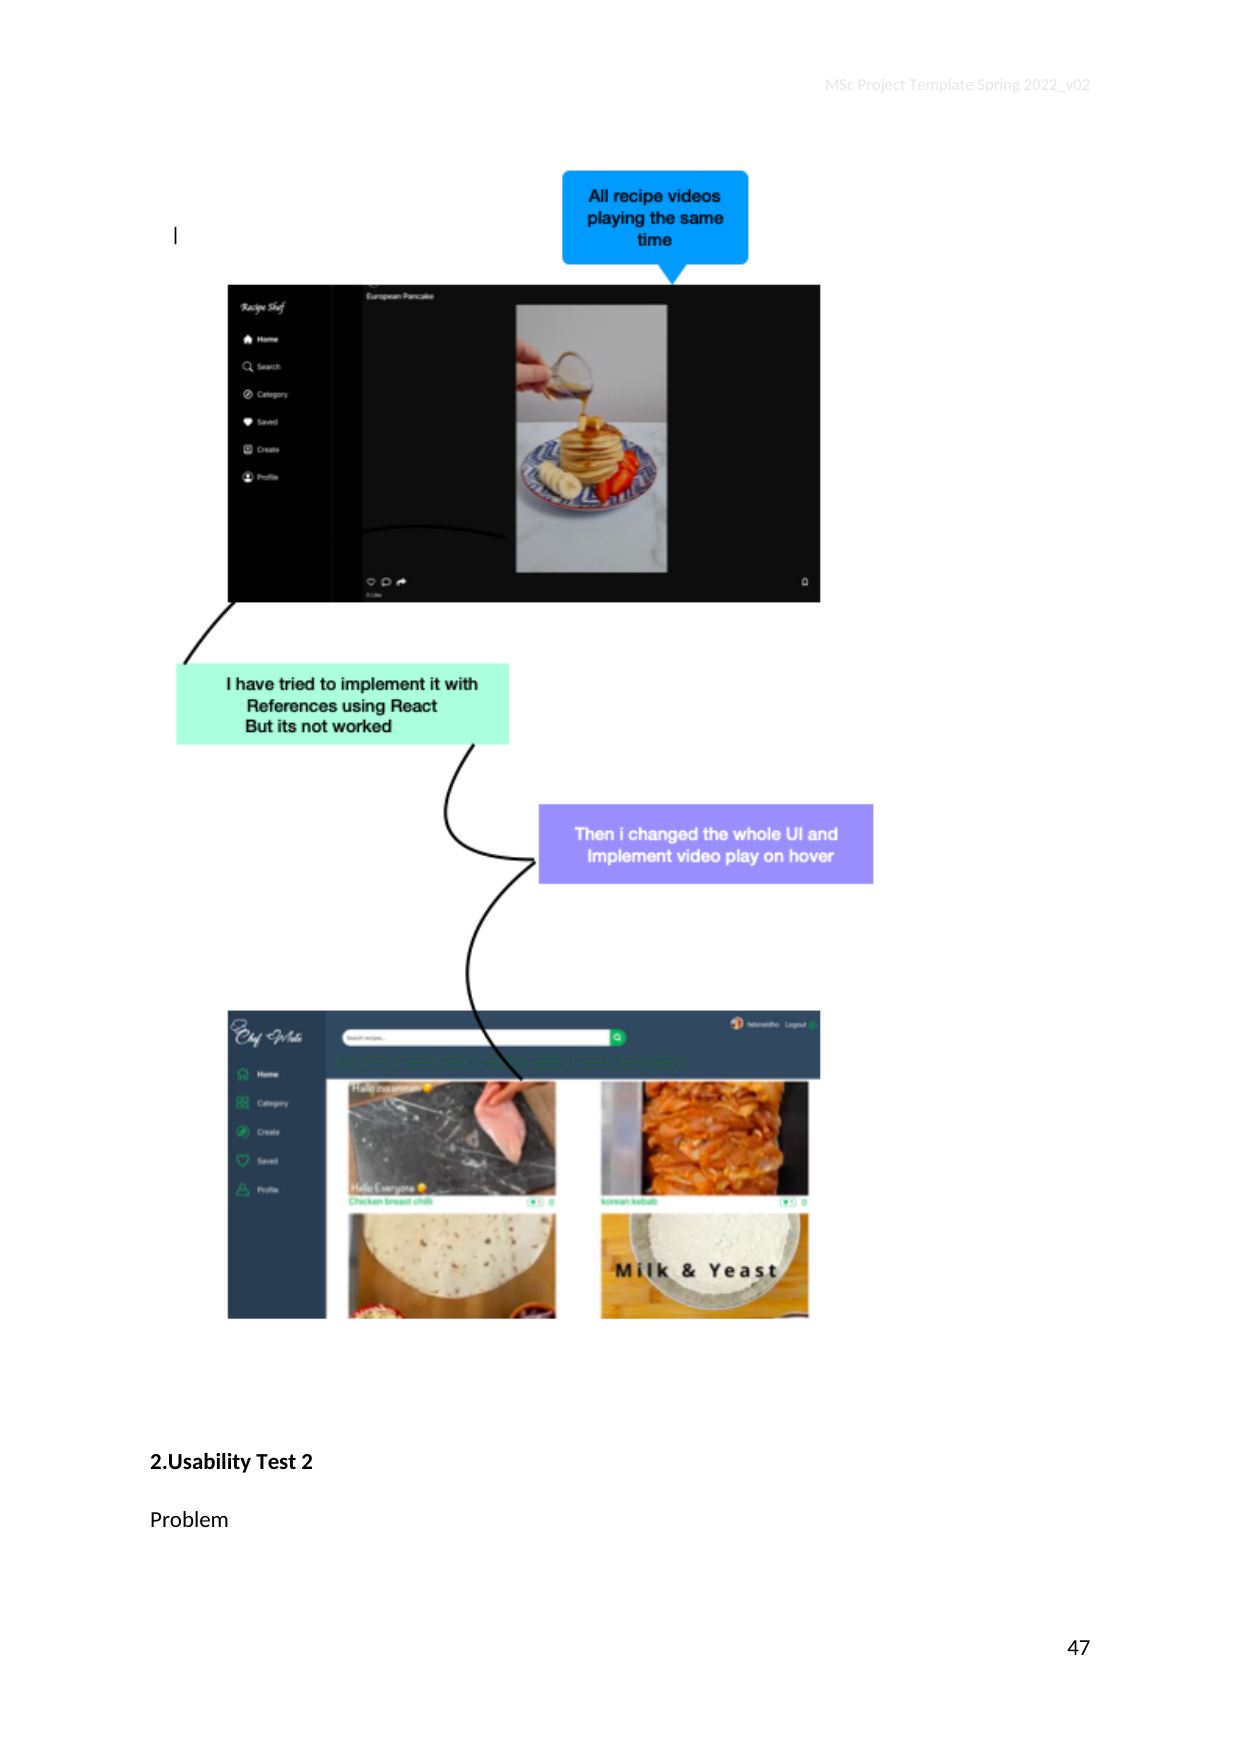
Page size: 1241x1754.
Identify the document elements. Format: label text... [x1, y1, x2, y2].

text Problem [150, 1506, 1090, 1534]
text 2.Usability Test 2 [150, 1447, 1090, 1475]
picture [150, 150, 908, 1330]
